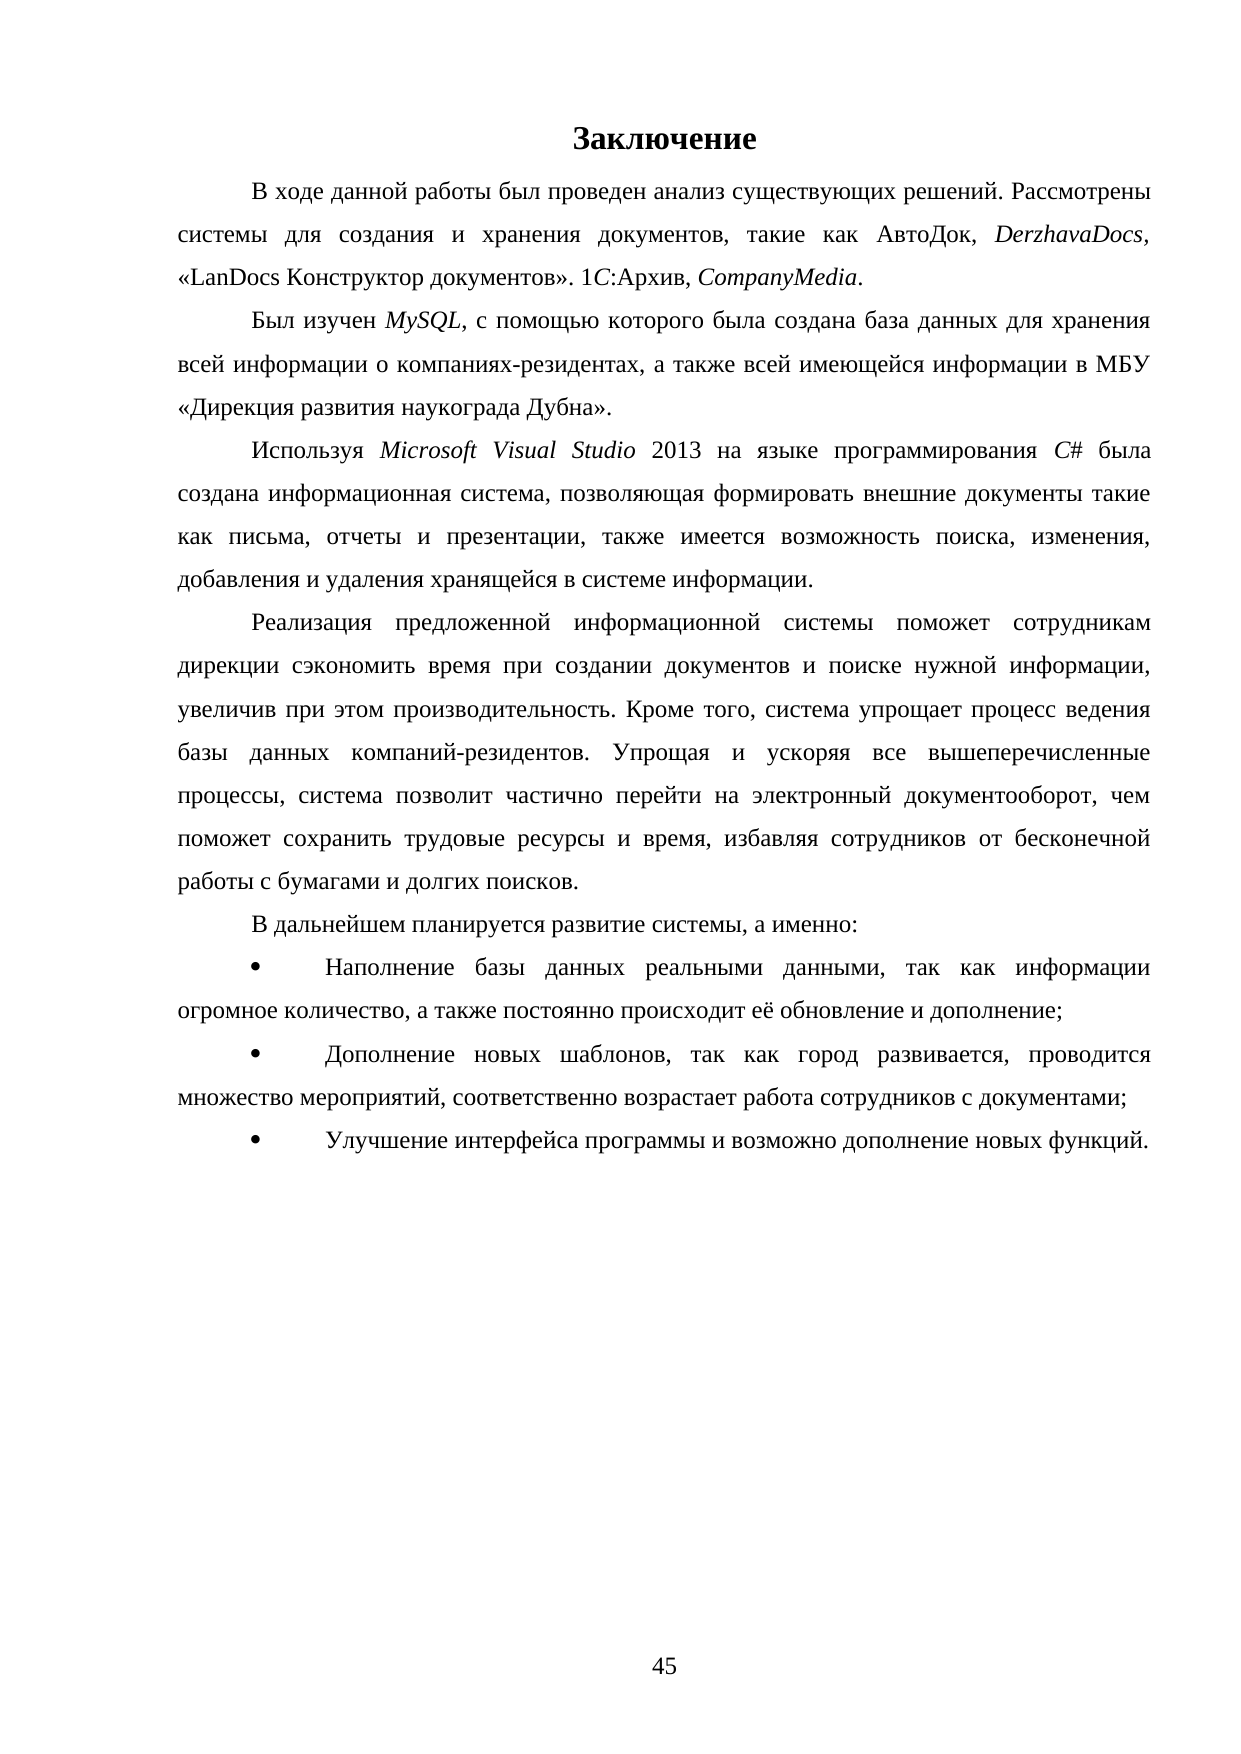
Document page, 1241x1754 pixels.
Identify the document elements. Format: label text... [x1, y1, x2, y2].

text Реализация предложенной информационной системы поможет сотрудникам дирекции сэкономить время при создании документов и поиске нужной информации, увеличив при этом производительность. Кроме того, система упрощает процесс ведения базы данных компаний-резидентов. Упрощая и ускоряя все вышеперечисленные процессы, система позволит частично перейти на электронный документооборот, чем поможет сохранить трудовые ресурсы и время, избавляя сотрудников от бесконечной работы с бумагами и долгих поисков. [177, 607, 1152, 895]
list Дополнение новых шаблонов, так как город развивается, проводится множество мероприятий, соответственно возрастает работа сотрудников с документами; [177, 1039, 1152, 1111]
list Наполнение базы данных реальными данными, так как информации огромное количество, а также постоянно происходит её обновление и дополнение; [177, 952, 1152, 1024]
text В ходе данной работы был проведен анализ существующих решений. Рассмотрены системы для создания и хранения документов, такие как АвтоДок, DerzhavaDocs, «LanDocs Конструктор документов». 1С:Архив, CompanyMedia. [177, 176, 1152, 291]
list Улучшение интерфейса программы и возможно дополнение новых функций. [177, 1125, 1152, 1154]
subtitle Заключение [177, 118, 1152, 156]
text Используя Microsoft Visual Studio 2013 на языке программирования C# была создана информационная система, позволяющая формировать внешние документы такие как письма, отчеты и презентации, также имеется возможность поиска, изменения, добавления и удаления хранящейся в системе информации. [177, 435, 1152, 593]
text В дальнейшем планируется развитие системы, а именно: [177, 909, 1152, 938]
text Был изучен MySQL, с помощью которого была создана база данных для хранения всей информации о компаниях-резидентах, а также всей имеющейся информации в МБУ «Дирекция развития наукограда Дубна». [177, 306, 1152, 421]
